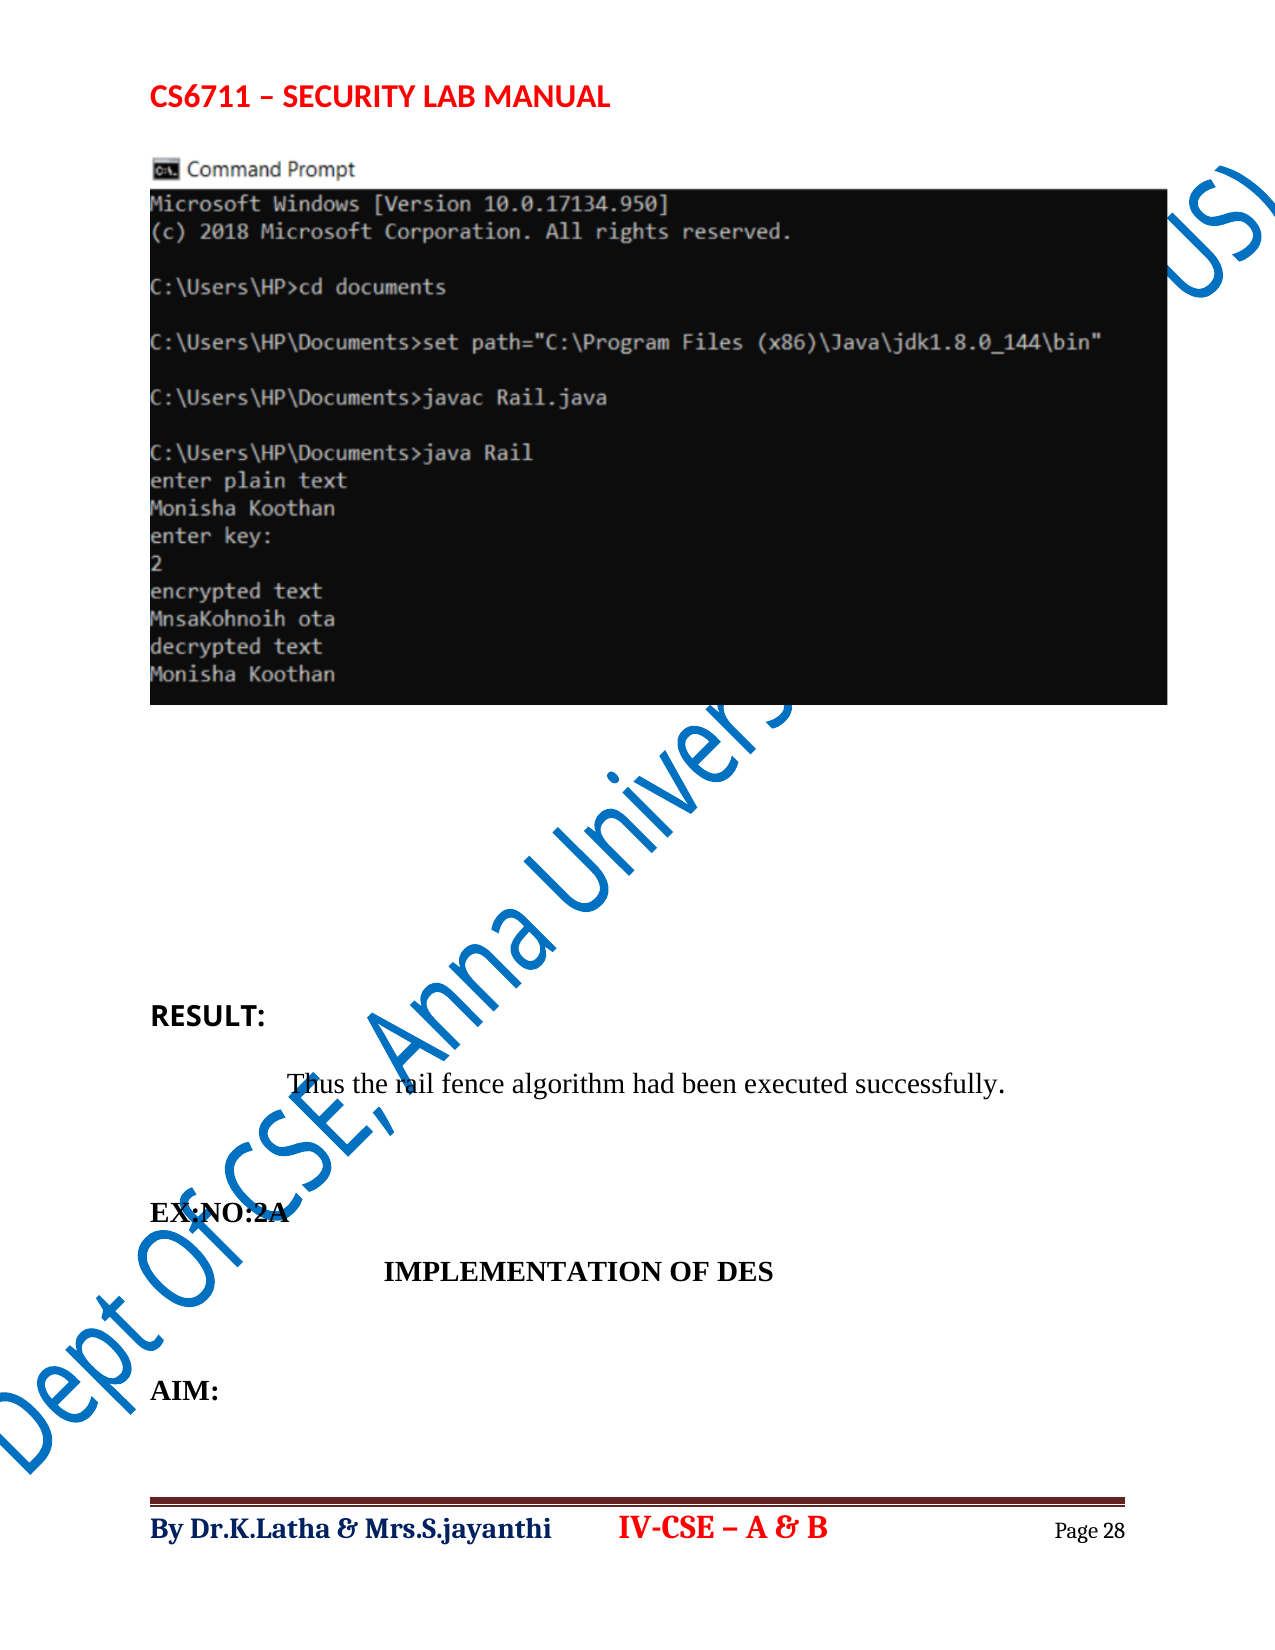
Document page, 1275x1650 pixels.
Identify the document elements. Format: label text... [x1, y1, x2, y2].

picture [150, 150, 1168, 705]
text RESULT: [150, 996, 1125, 1035]
text Thus the rail fence algorithm had been executed successfully. [150, 1062, 1125, 1102]
text EX:NO:2A [150, 1195, 1125, 1228]
text AIM: [150, 1373, 1125, 1407]
text IMPLEMENTATION OF DES [150, 1254, 1125, 1288]
